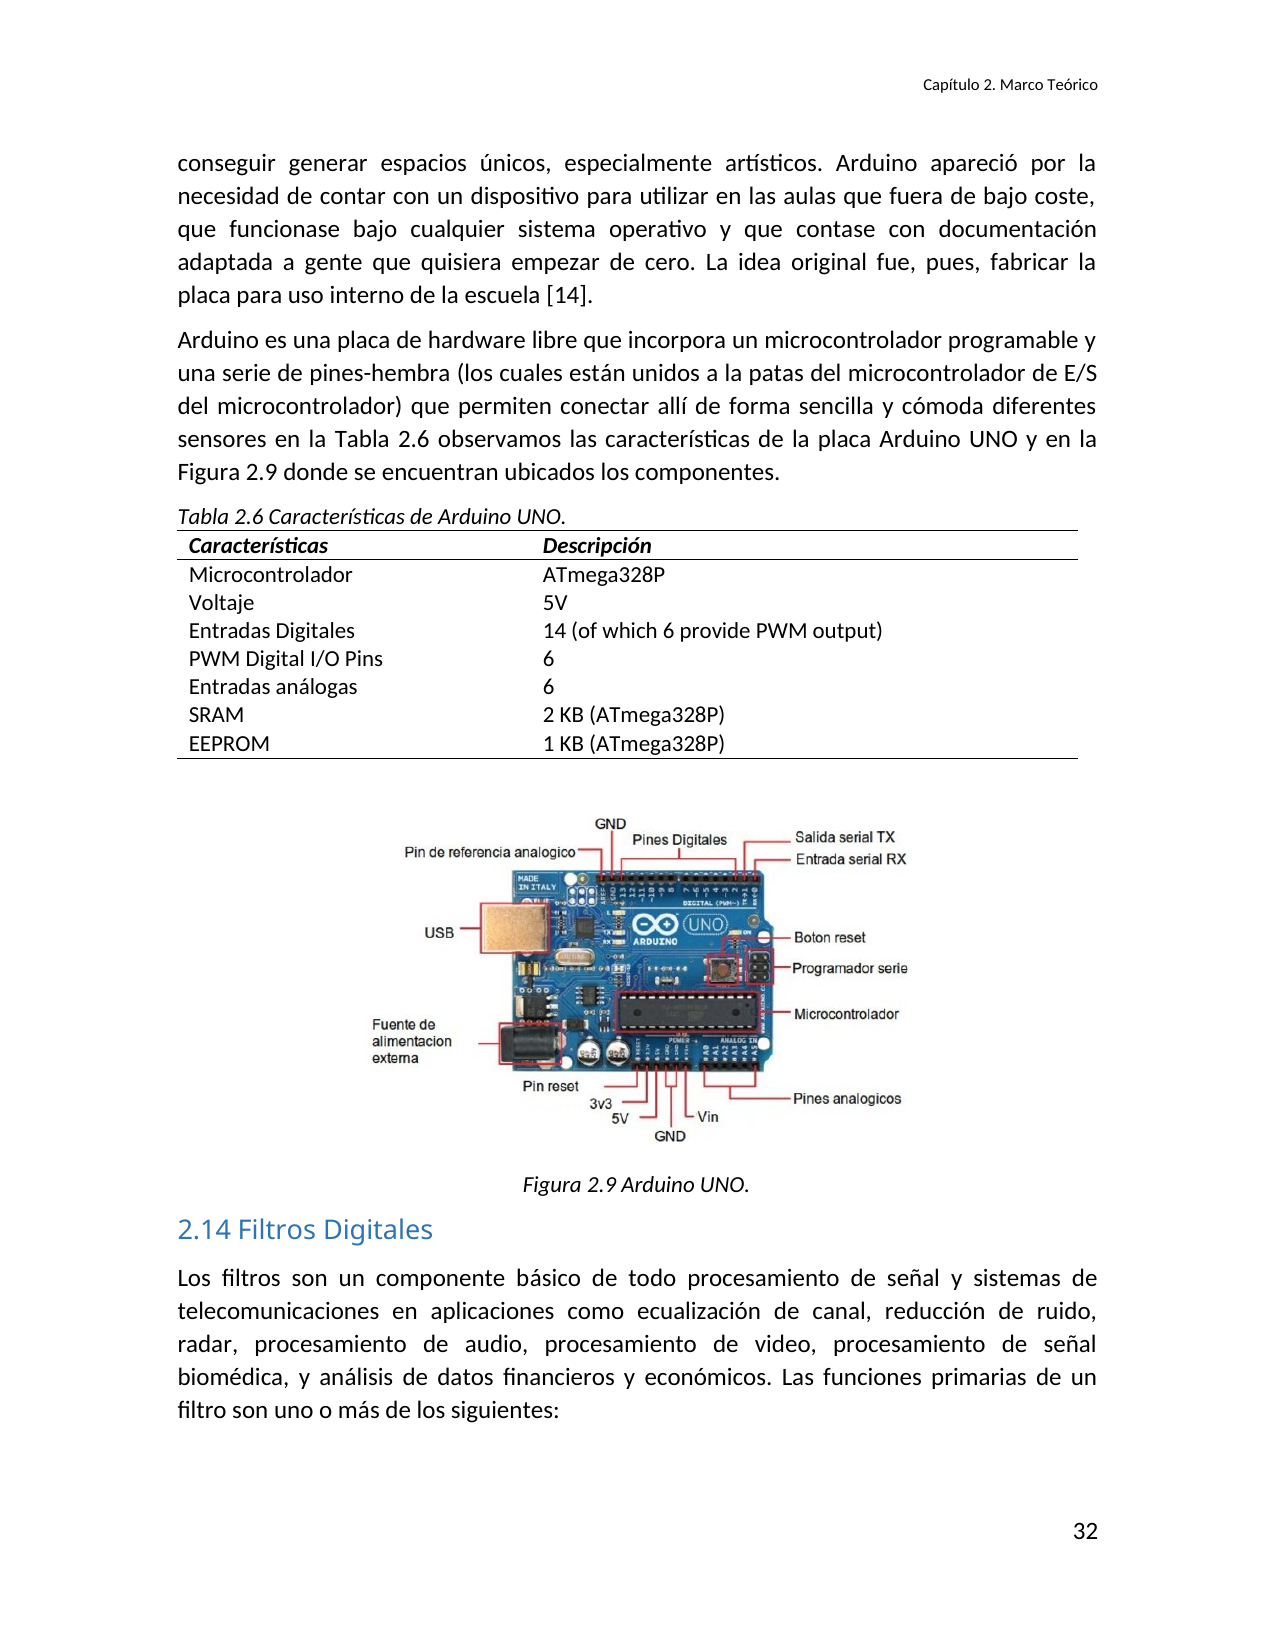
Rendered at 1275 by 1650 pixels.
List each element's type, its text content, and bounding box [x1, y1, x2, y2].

table_cell 1 KB (ATmega328P) [531, 730, 1078, 757]
table_cell 6 [531, 644, 1078, 672]
table_cell 6 [531, 672, 1078, 700]
table_cell 5V [531, 588, 1078, 616]
table_cell EEPROM [177, 730, 531, 757]
table_cell Microcontrolador [177, 560, 531, 588]
table_cell Entradas análogas [177, 672, 531, 700]
text Los filtros son un componente básico de todo procesamiento de señal y sistemas de telecomunicaciones en aplicaciones como ecualización de canal, reducción de ruido, radar, procesamiento de audio, procesamiento de video, procesamiento de señal biomédica, y análisis de datos financieros y económicos. Las funciones primarias de un filtro son uno o más de los siguientes: [177, 1262, 1098, 1425]
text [177, 148, 1098, 310]
table_cell 14 (of which 6 provide PWM output) [531, 616, 1078, 644]
table_header Características [177, 531, 531, 559]
subtitle Filtros Digitales [177, 1210, 1098, 1247]
table_cell SRAM [177, 700, 531, 729]
picture [363, 803, 912, 1155]
text Figura 2.9 Arduino UNO. [177, 1170, 1098, 1198]
table_cell ATmega328P [531, 560, 1078, 588]
table_cell 2 KB (ATmega328P) [531, 700, 1078, 729]
table_cell PWM Digital I/O Pins [177, 644, 531, 672]
table_header Descripción [531, 531, 1078, 559]
table_cell Voltaje [177, 588, 531, 616]
table_cell Entradas Digitales [177, 616, 531, 644]
